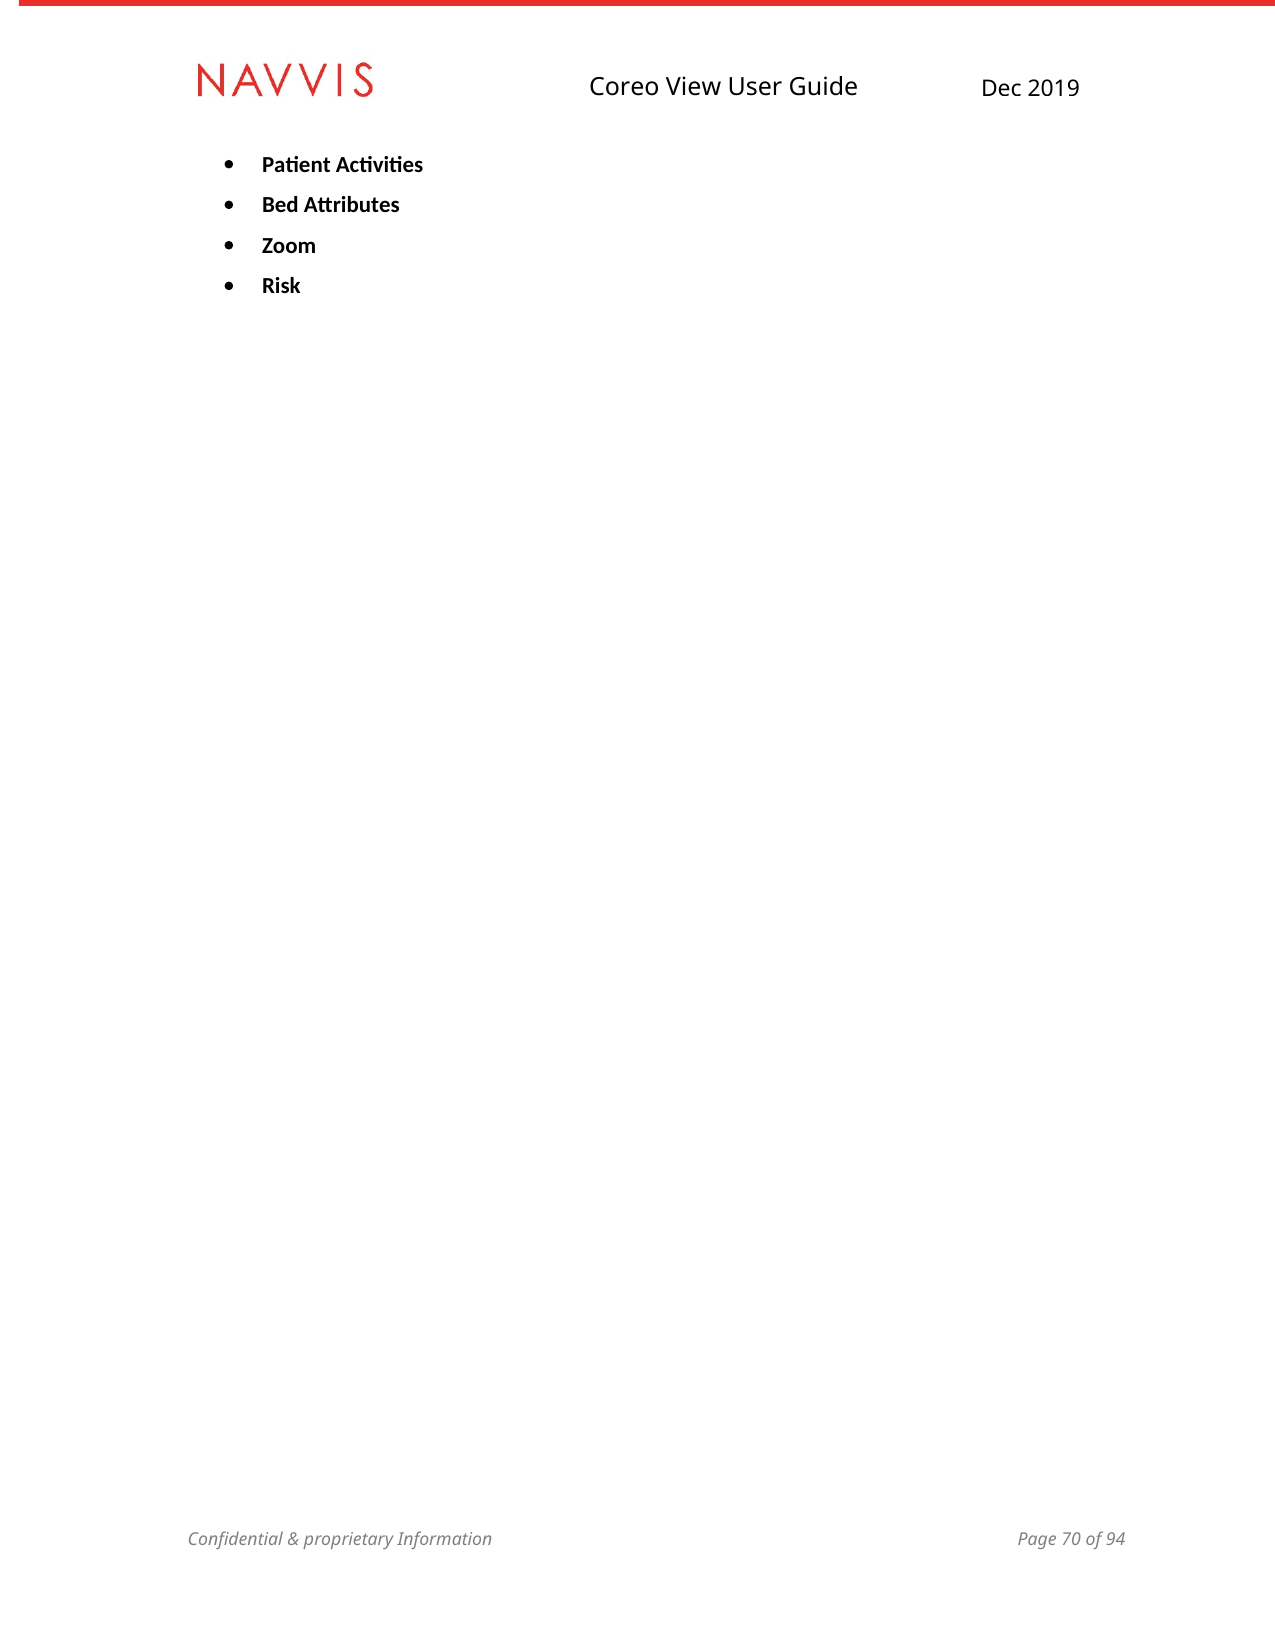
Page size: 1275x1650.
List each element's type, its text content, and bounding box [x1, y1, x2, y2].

list Zoom [225, 231, 1087, 259]
list Patient Activities [225, 150, 1087, 178]
list Bed Attributes [225, 191, 1087, 218]
picture [187, 55, 383, 104]
list Risk [225, 272, 1087, 299]
